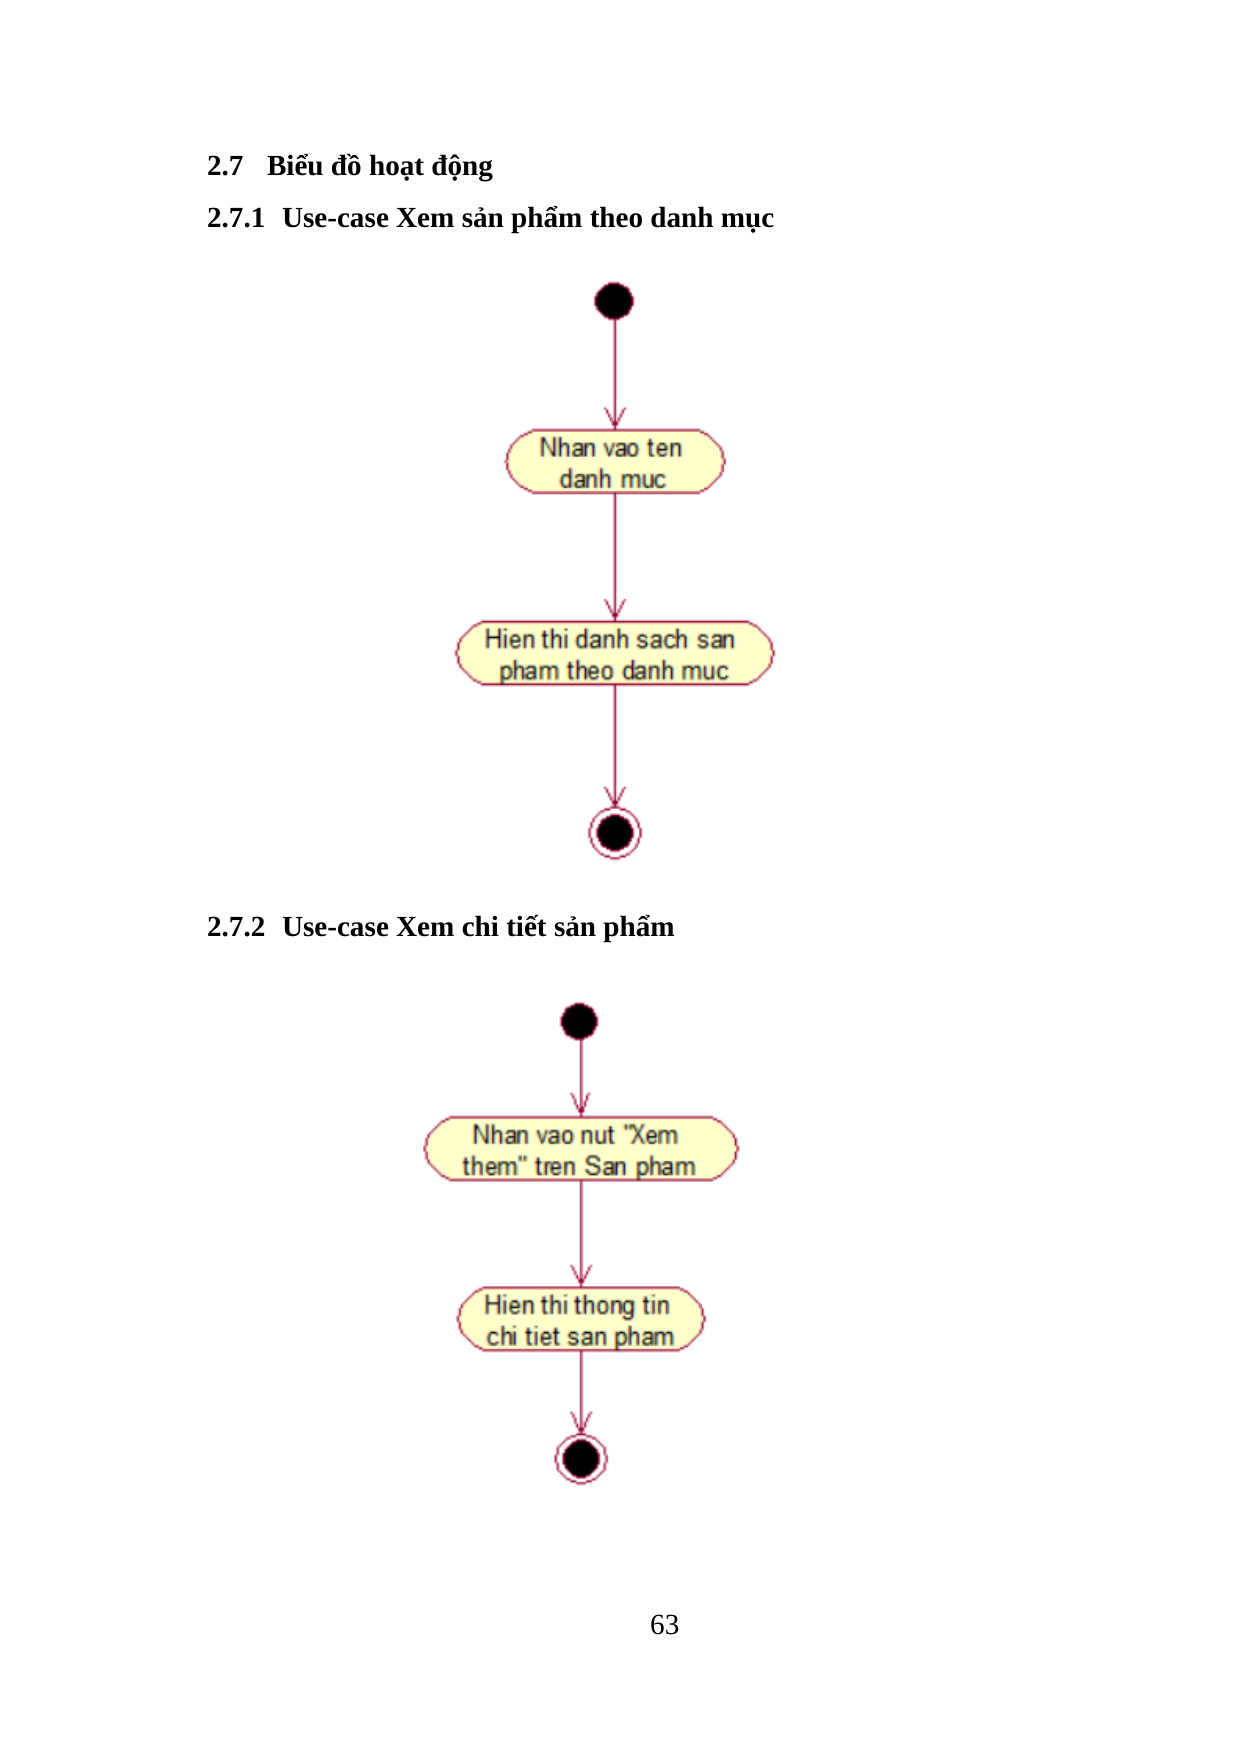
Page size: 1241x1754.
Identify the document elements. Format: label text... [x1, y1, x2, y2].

subtitle Use-case Xem sản phẩm theo danh mục [207, 201, 1122, 234]
subtitle Use-case Xem chi tiết sản phẩm [207, 909, 1122, 943]
subtitle Biểu đồ hoạt động [207, 148, 1122, 181]
picture [206, 972, 937, 1498]
picture [206, 263, 989, 884]
